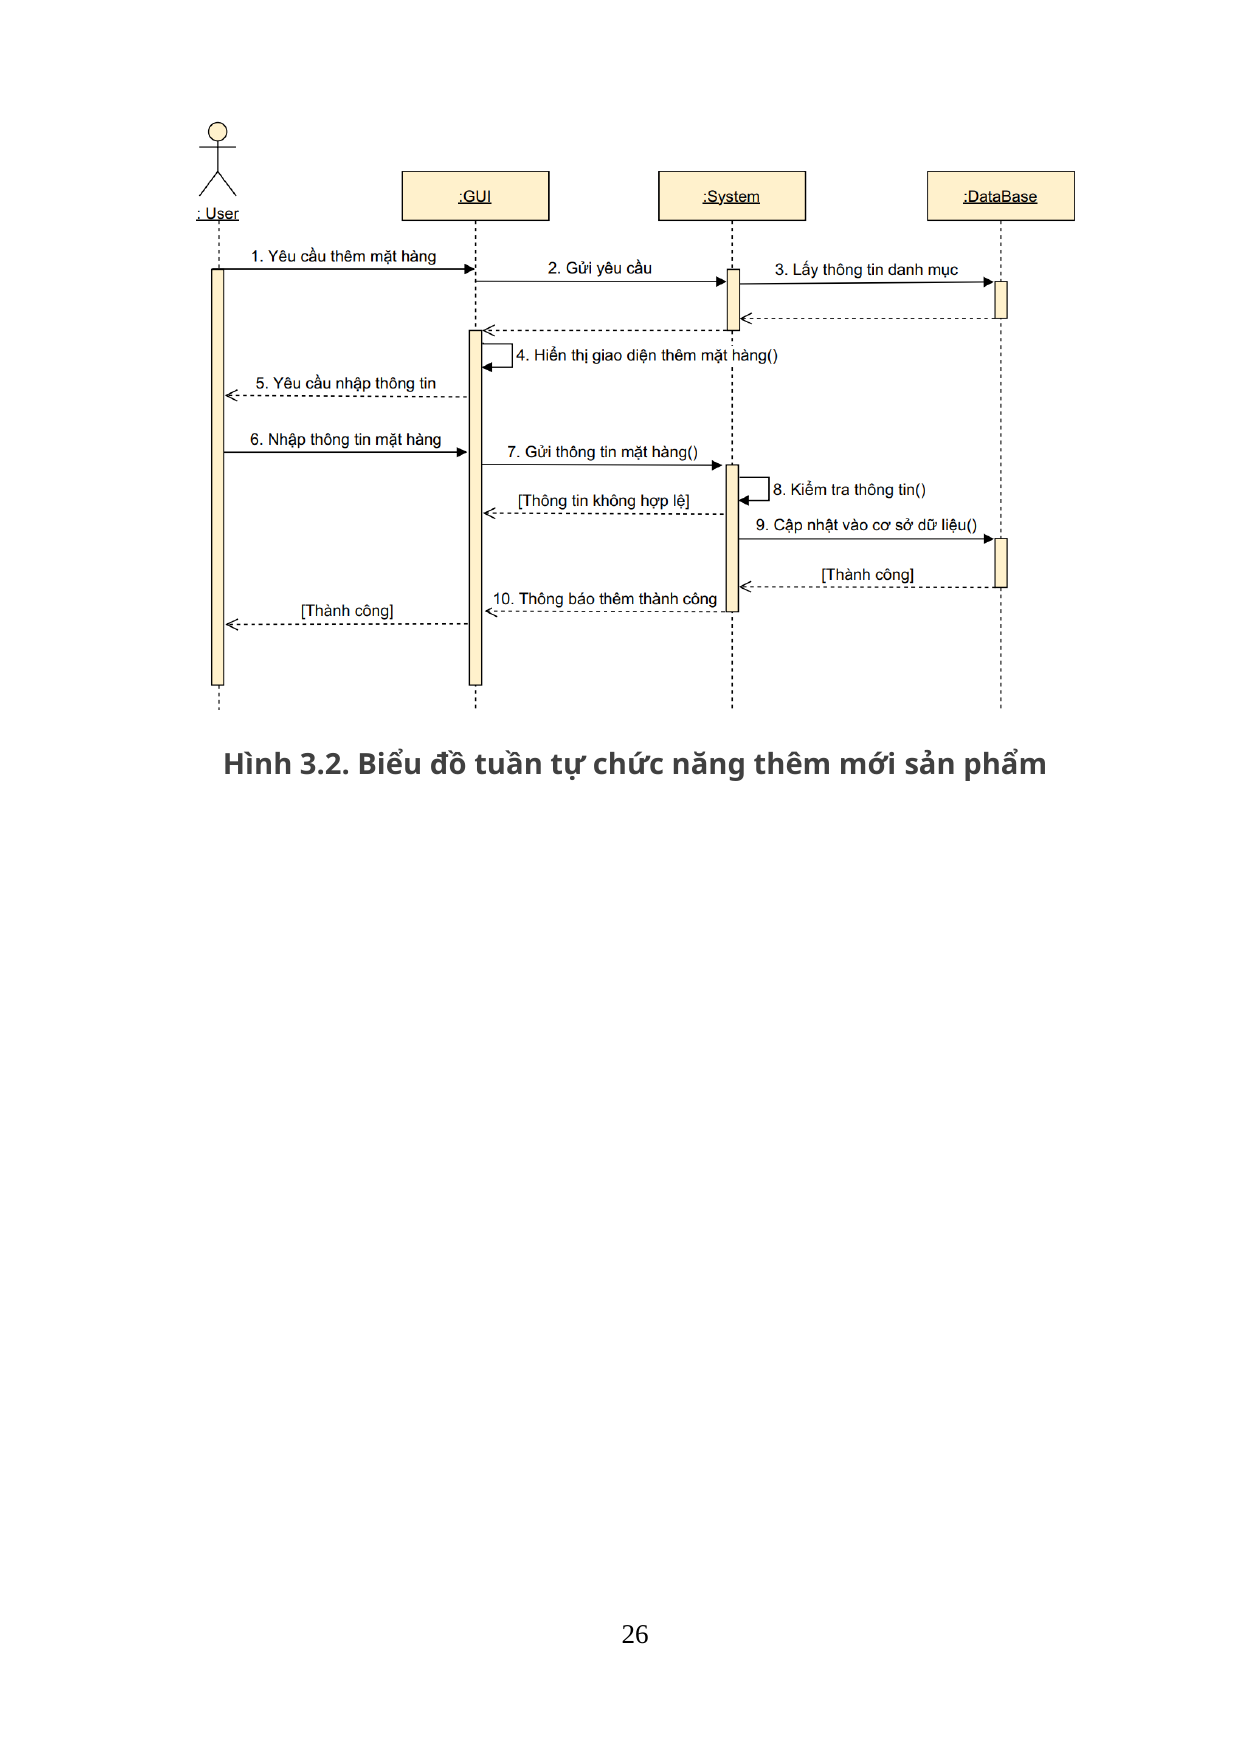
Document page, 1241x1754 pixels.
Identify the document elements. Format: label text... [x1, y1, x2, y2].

text Hình 3.2. Biểu đồ tuần tự chức năng thêm mới sản phẩm [148, 743, 1122, 783]
picture [193, 118, 1077, 716]
